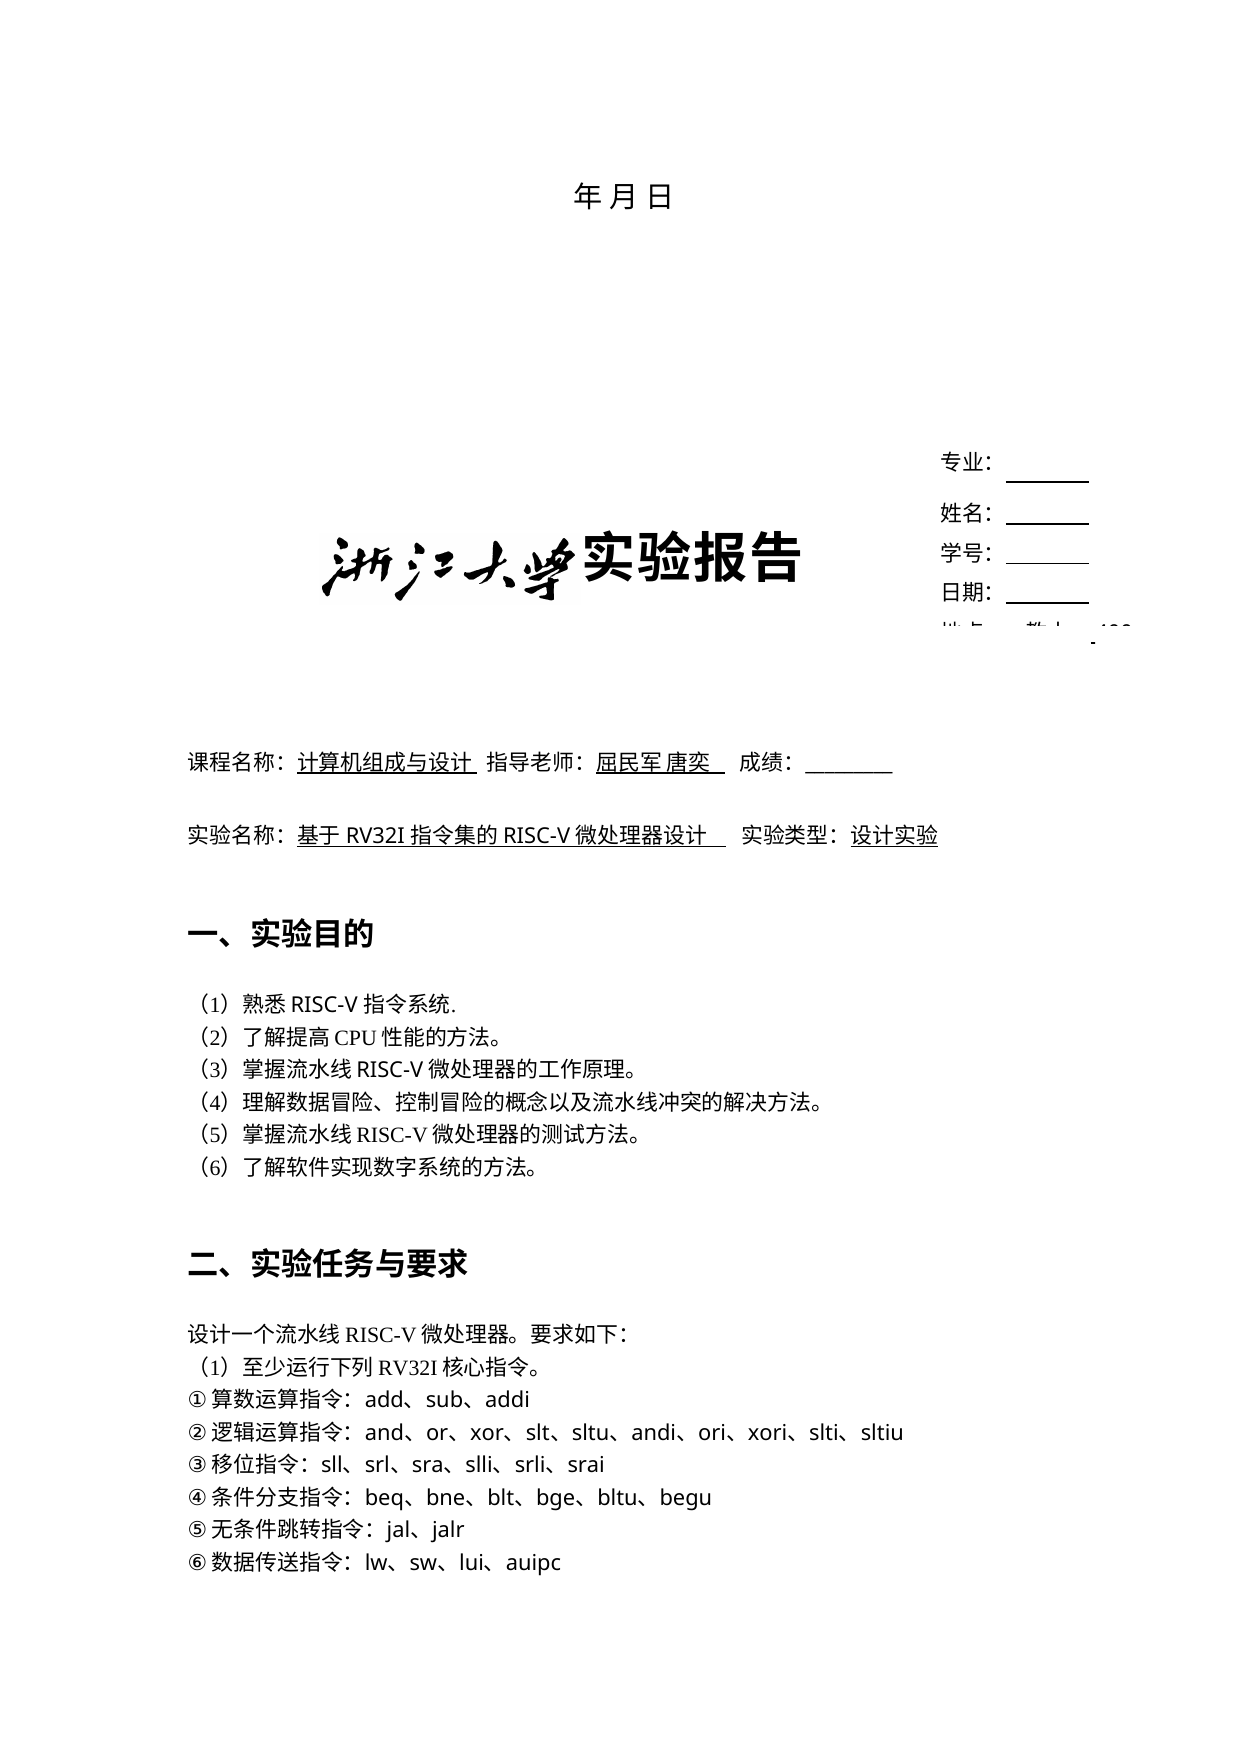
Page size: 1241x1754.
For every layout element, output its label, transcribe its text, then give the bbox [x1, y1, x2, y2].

text ①算数运算指令：add、sub、addi [187, 1382, 1053, 1414]
text （4）理解数据冒险、控制冒险的概念以及流水线冲突的解决方法。 [187, 1084, 1053, 1117]
text 设计一个流水线RISC-V微处理器。要求如下： [187, 1317, 1053, 1349]
text 二、实验任务与要求 [187, 1229, 1053, 1294]
text （1）至少运行下列RV32I核心指令。 [187, 1349, 1053, 1382]
text ⑤无条件跳转指令：jal、jalr [187, 1512, 1053, 1544]
text 一、实验目的 [187, 899, 1053, 964]
text 实验名称：基于 RV32I 指令集的 RISC-V 微处理器设计 实验类型：设计实验 [187, 818, 1053, 851]
text 年 月 日 [187, 162, 1053, 227]
picture [318, 533, 582, 605]
text （6）了解软件实现数字系统的方法。 [187, 1149, 1053, 1182]
text （5）掌握流水线RISC-V微处理器的测试方法。 [187, 1117, 1053, 1149]
text （1）熟悉RISC-V 指令系统. [187, 987, 1053, 1019]
text ⑥数据传送指令：lw、sw、lui、auipc [187, 1544, 1053, 1577]
text ④条件分支指令：beq、bne、blt、bge、bltu、begu [187, 1479, 1053, 1512]
text （3）掌握流水线RISC-V 微处理器的工作原理。 [187, 1052, 1053, 1084]
text 实验报告 [275, 502, 925, 632]
text ②逻辑运算指令：and、or、xor、slt、sltu、andi、ori、xori、slti、sltiu [187, 1414, 1053, 1447]
text 课程名称：计算机组成与设计 指导老师：屈民军 唐奕 成绩：_________ [187, 733, 1053, 798]
text ③移位指令：sll、srl、sra、slli、srli、srai [187, 1447, 1053, 1479]
text （2）了解提高CPU性能的方法。 [187, 1019, 1053, 1052]
